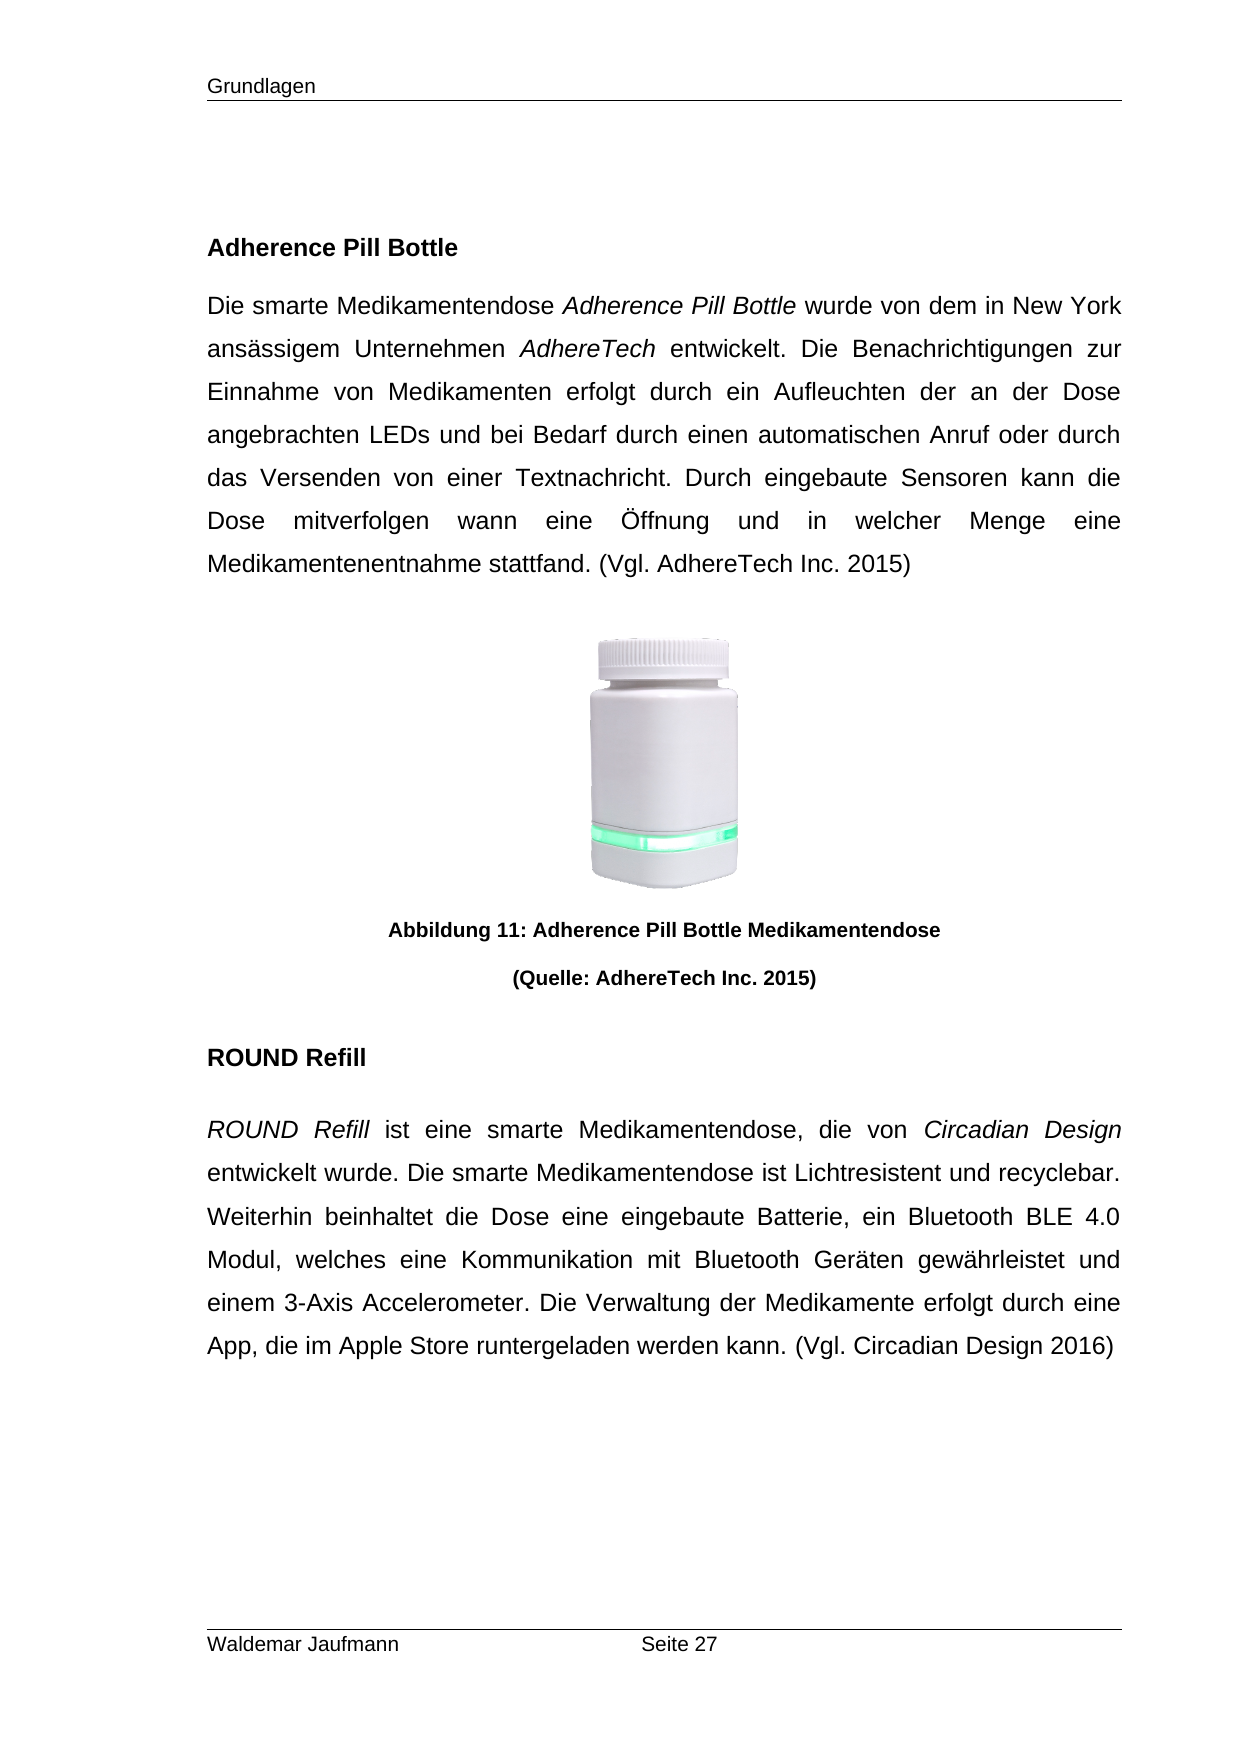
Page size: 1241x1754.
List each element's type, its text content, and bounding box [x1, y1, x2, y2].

text Die smarte Medikamentendose Adherence Pill Bottle wurde von dem in New York ansässigem Unternehmen AdhereTech entwickelt. Die Benachrichtigungen zur Einnahme von Medikamenten erfolgt durch ein Aufleuchten der an der Dose angebrachten LEDs und bei Bedarf durch einen automatischen Anruf oder durch das Versenden von einer Textnachricht. Durch eingebaute Sensoren kann die Dose mitverfolgen wann eine Öffnung und in welcher Menge eine Medikamentenentnahme stattfand. (Vgl. AdhereTech Inc. 2015) [207, 291, 1122, 578]
text Abbildung 11: Adherence Pill Bottle Medikamentendose [207, 918, 1122, 942]
text ROUND Refill [207, 1043, 1122, 1072]
picture [586, 635, 743, 891]
text ROUND Refill ist eine smarte Medikamentendose, die von Circadian Design entwickelt wurde. Die smarte Medikamentendose ist Lichtresistent und recyclebar. Weiterhin beinhaltet die Dose eine eingebaute Batterie, ein Bluetooth BLE 4.0 Modul, welches eine Kommunikation mit Bluetooth Geräten gewährleistet und einem 3-Axis Accelerometer. Die Verwaltung der Medikamente erfolgt durch eine App, die im Apple Store runtergeladen werden kann. (Vgl. Circadian Design 2016) [207, 1115, 1122, 1360]
text Adherence Pill Bottle [207, 233, 1122, 262]
text (Quelle: AdhereTech Inc. 2015) [207, 966, 1122, 990]
